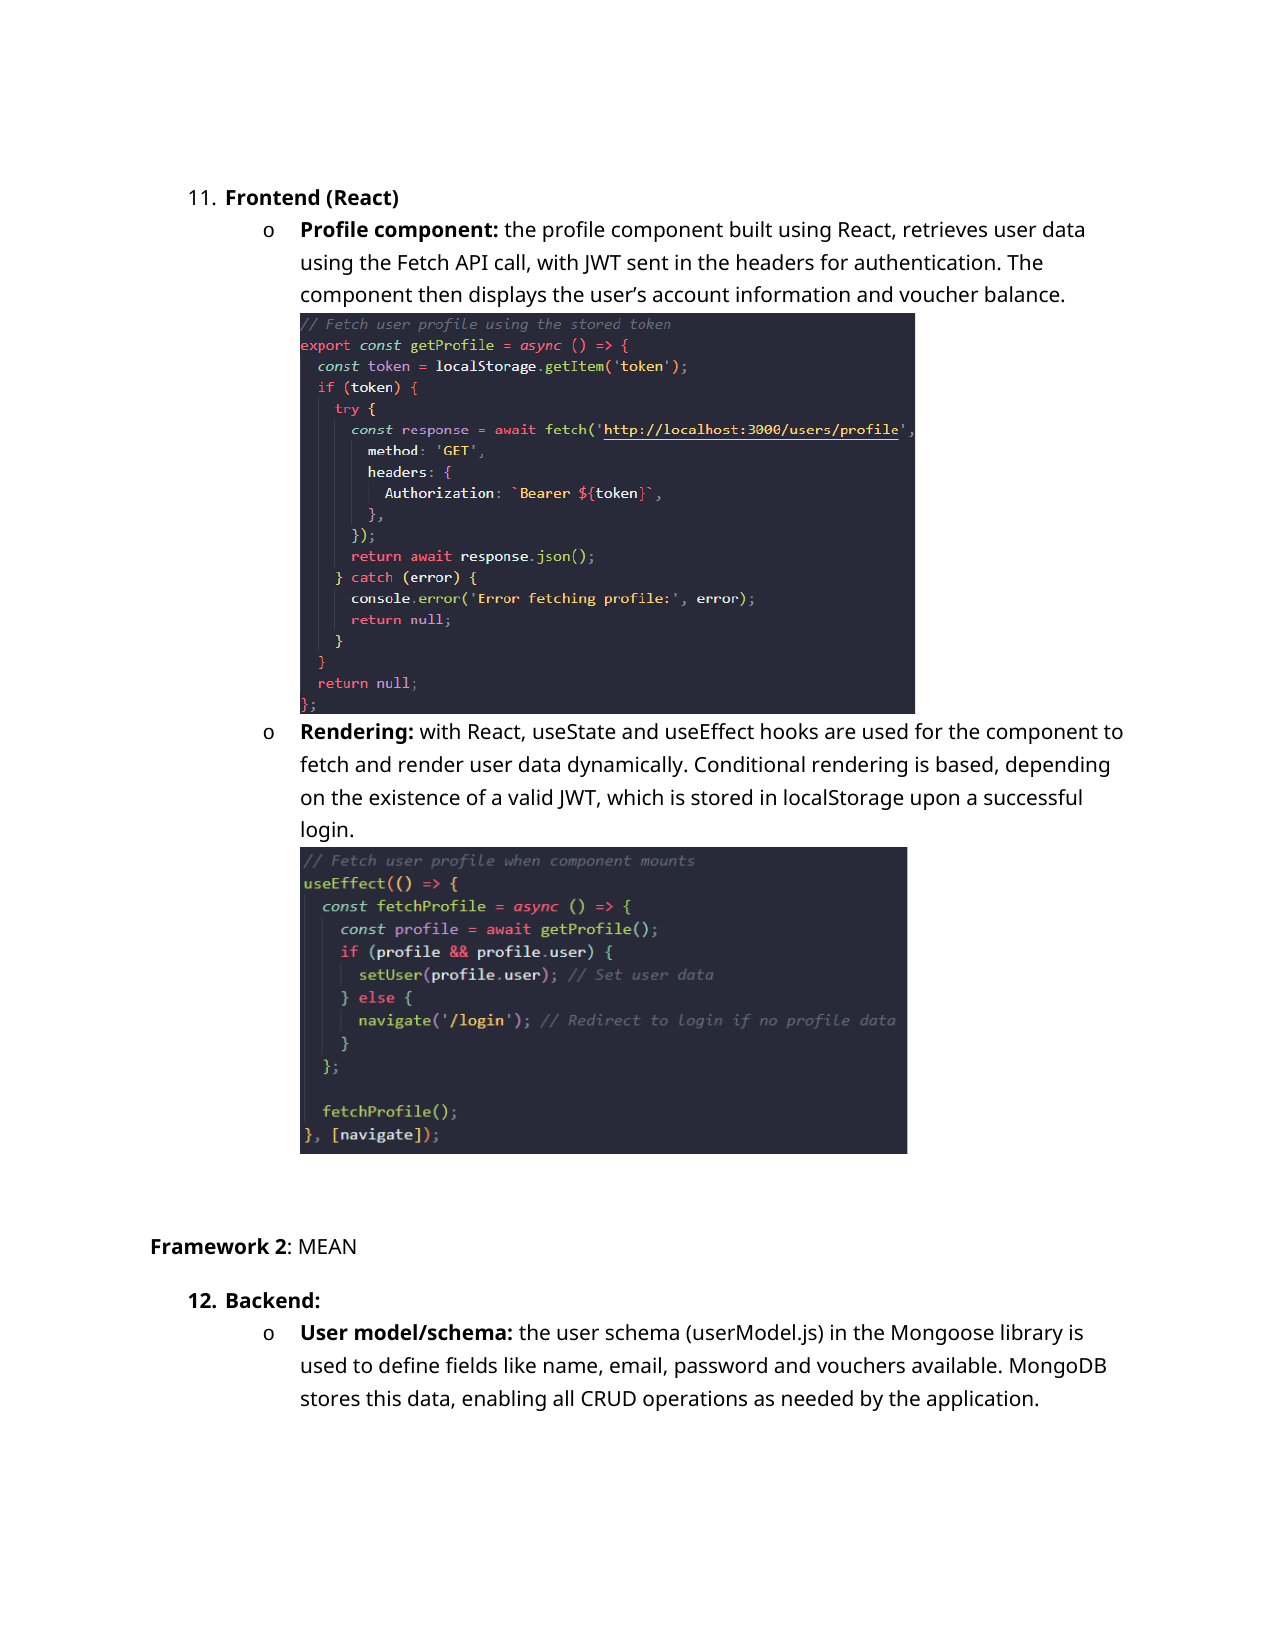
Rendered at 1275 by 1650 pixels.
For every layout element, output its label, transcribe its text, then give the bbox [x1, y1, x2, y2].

list Backend: [187, 1286, 1125, 1314]
list User model/schema: the user schema (userModel.js) in the Mongoose library is used to define fields like name, email, password and vouchers available. MongoDB stores this data, enabling all CRUD operations as needed by the application. [262, 1318, 1125, 1412]
picture [300, 313, 916, 714]
list Frontend (React) [187, 183, 1125, 211]
list Profile component: the profile component built using React, retrieves user data using the Fetch API call, with JWT sent in the headers for authentication. The component then displays the user’s account information and voucher balance. [262, 215, 1125, 309]
list Rendering: with React, useState and useEffect hooks are used for the component to fetch and render user data dynamically. Conditional rendering is based, depending on the existence of a valid JWT, which is stored in localStorage upon a successful login. [262, 717, 1125, 844]
picture [300, 847, 908, 1154]
text Framework 2: MEAN [150, 1232, 1125, 1261]
